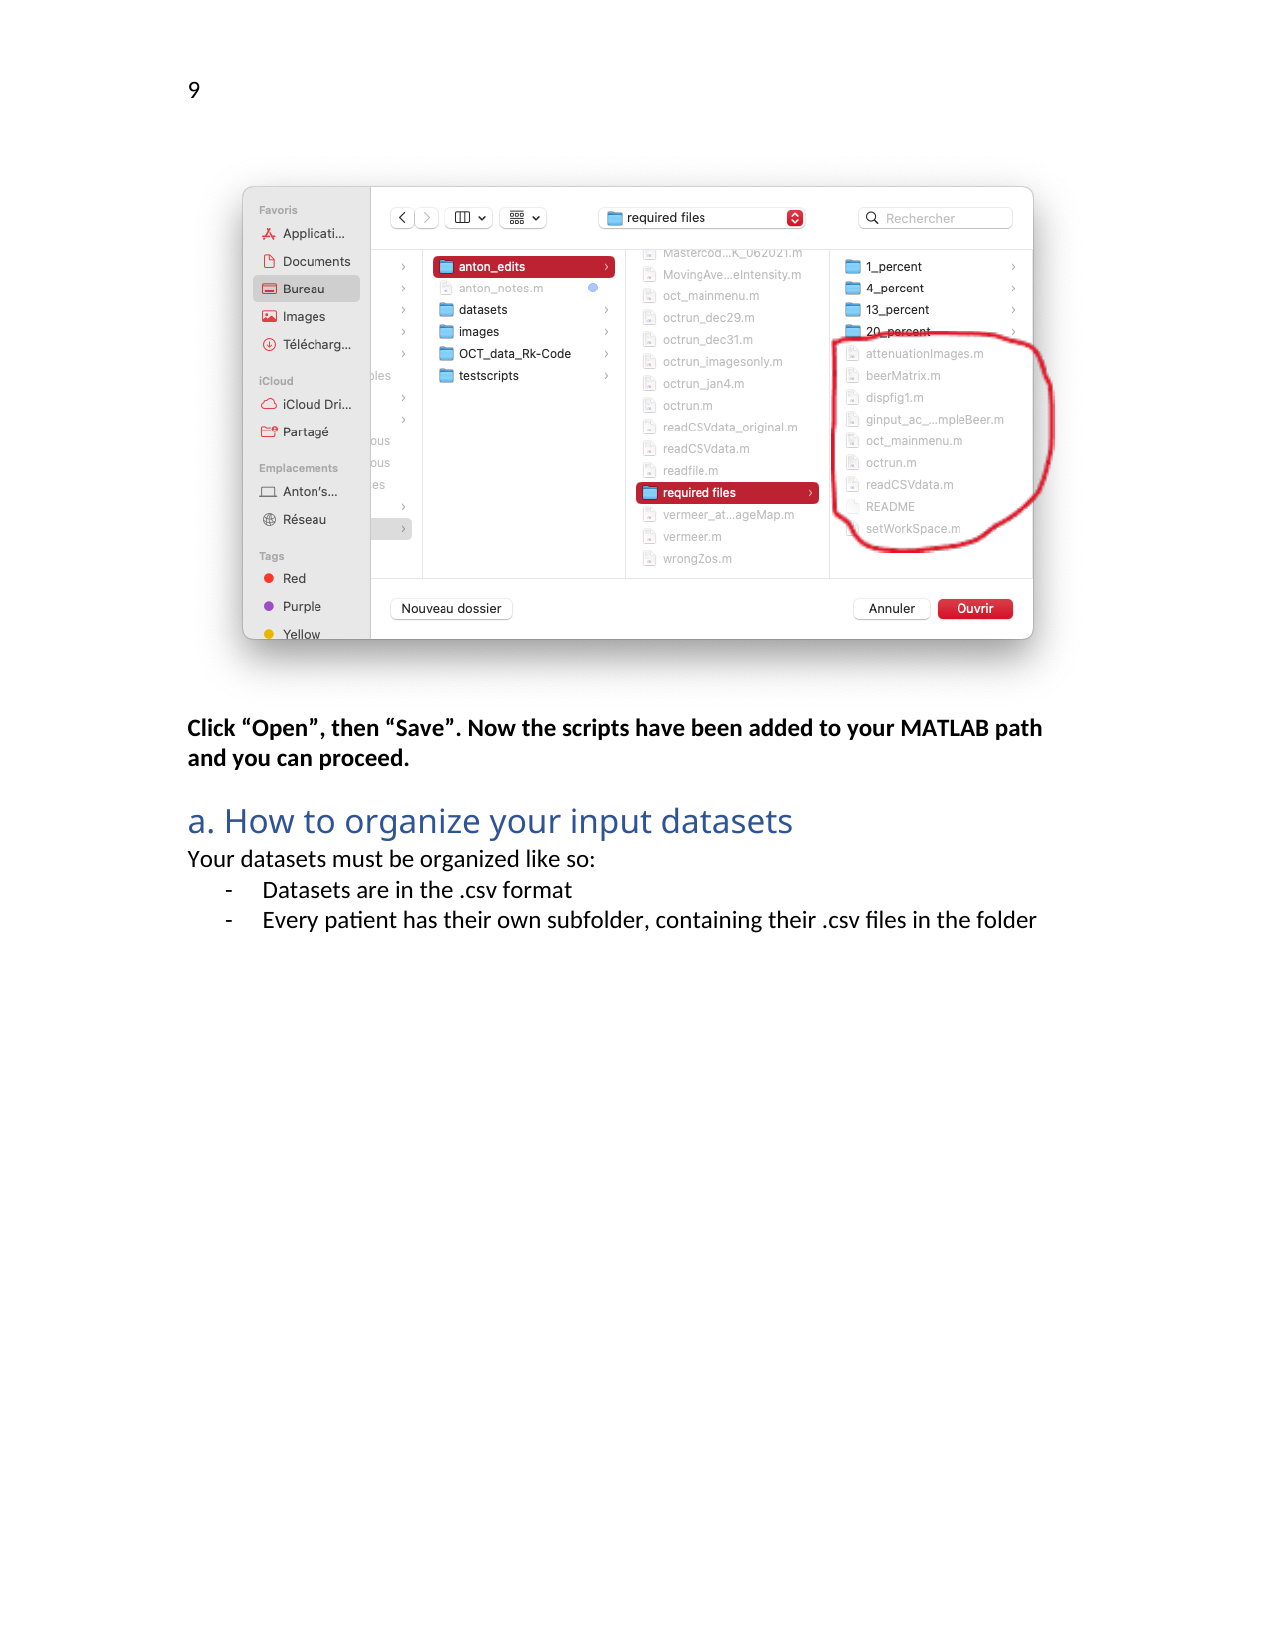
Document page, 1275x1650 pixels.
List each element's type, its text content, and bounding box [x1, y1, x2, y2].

picture [187, 150, 1088, 712]
text Click “Open”, then “Save”. Now the scripts have been added to your MATLAB path and you can proceed. [187, 712, 1087, 773]
subtitle a. How to organize your input datasets [187, 798, 1087, 843]
list Every patient has their own subfolder, containing their .csv files in the folder [225, 904, 1087, 935]
list Datasets are in the .csv format [225, 874, 1087, 904]
text Your datasets must be organized like so: [187, 843, 1087, 874]
